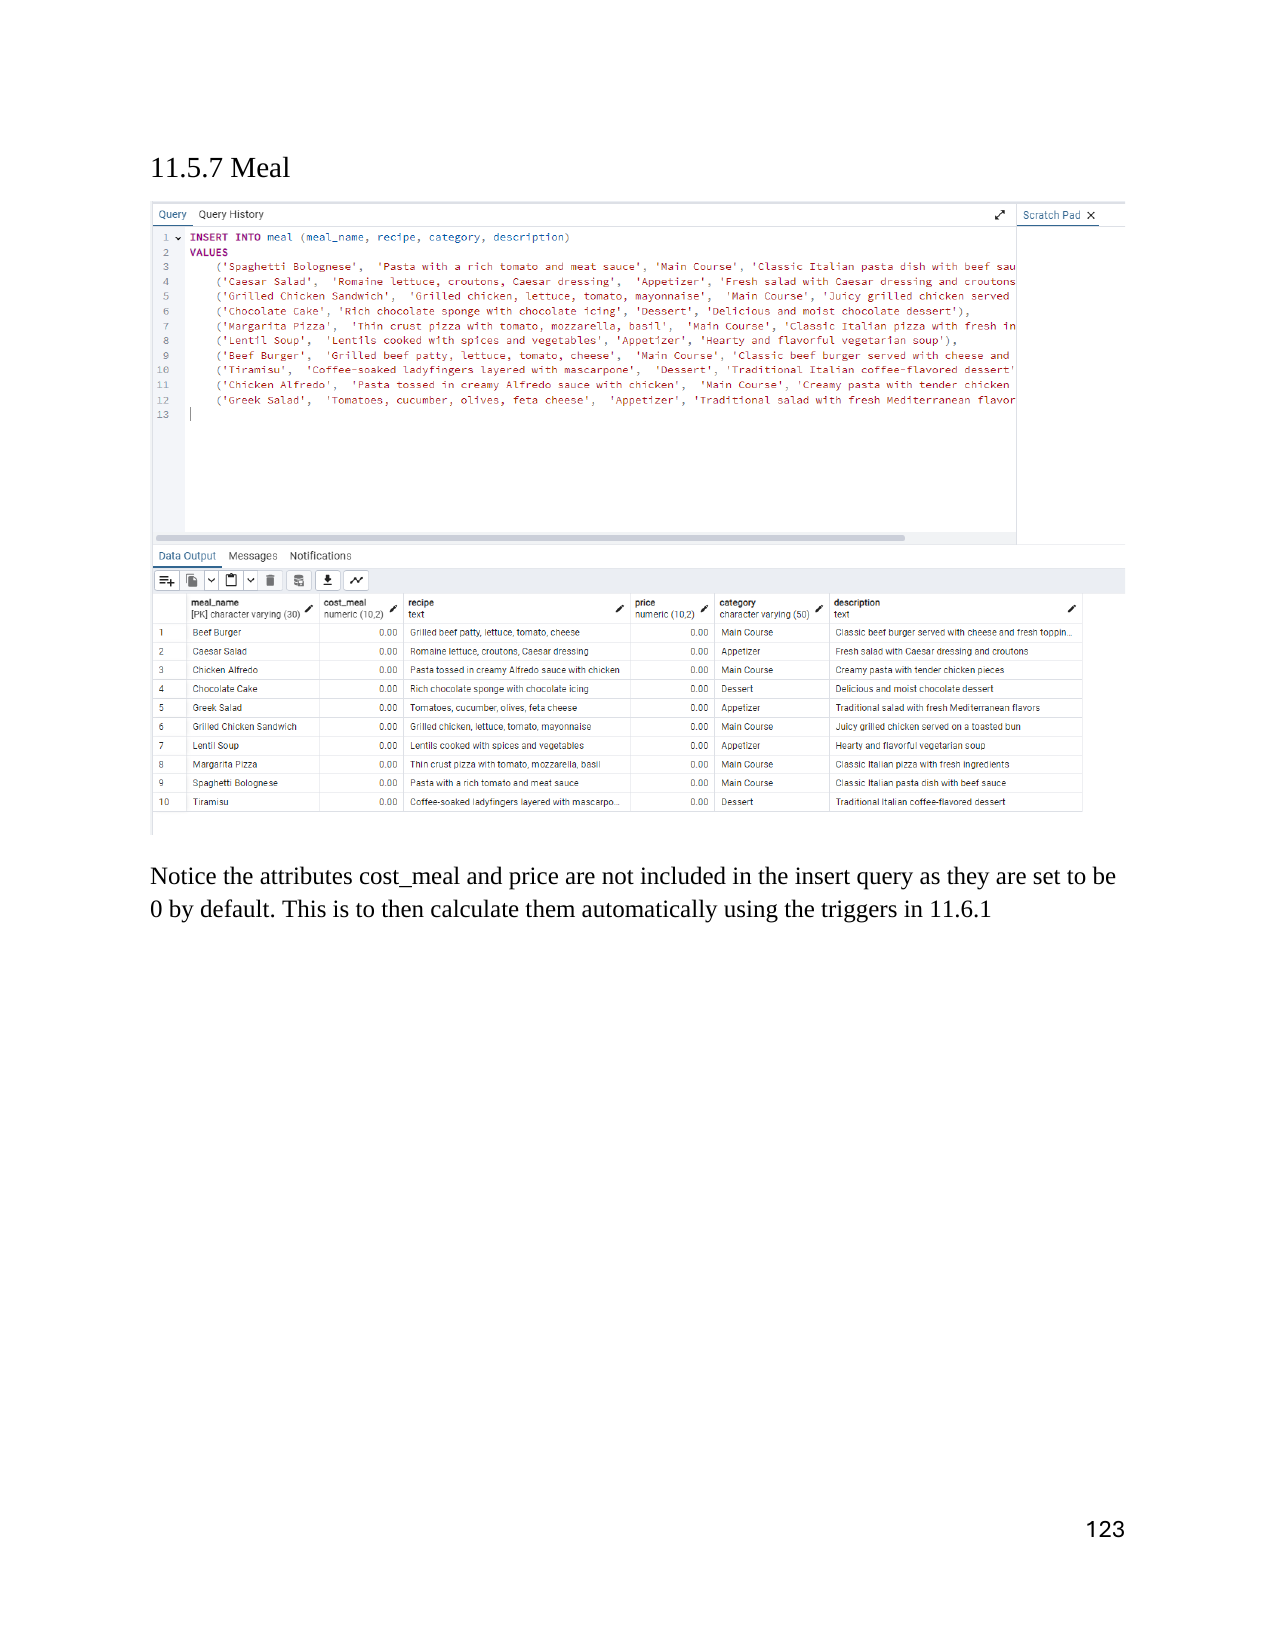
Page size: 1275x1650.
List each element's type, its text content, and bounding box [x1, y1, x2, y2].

subtitle 11.5.7 Meal [150, 150, 1125, 201]
text Notice the attributes cost_meal and price are not included in the insert query as they are set to be 0 by default. This is to then calculate them automatically using the triggers in 11.6.1 [150, 861, 1125, 923]
picture [150, 201, 1125, 835]
